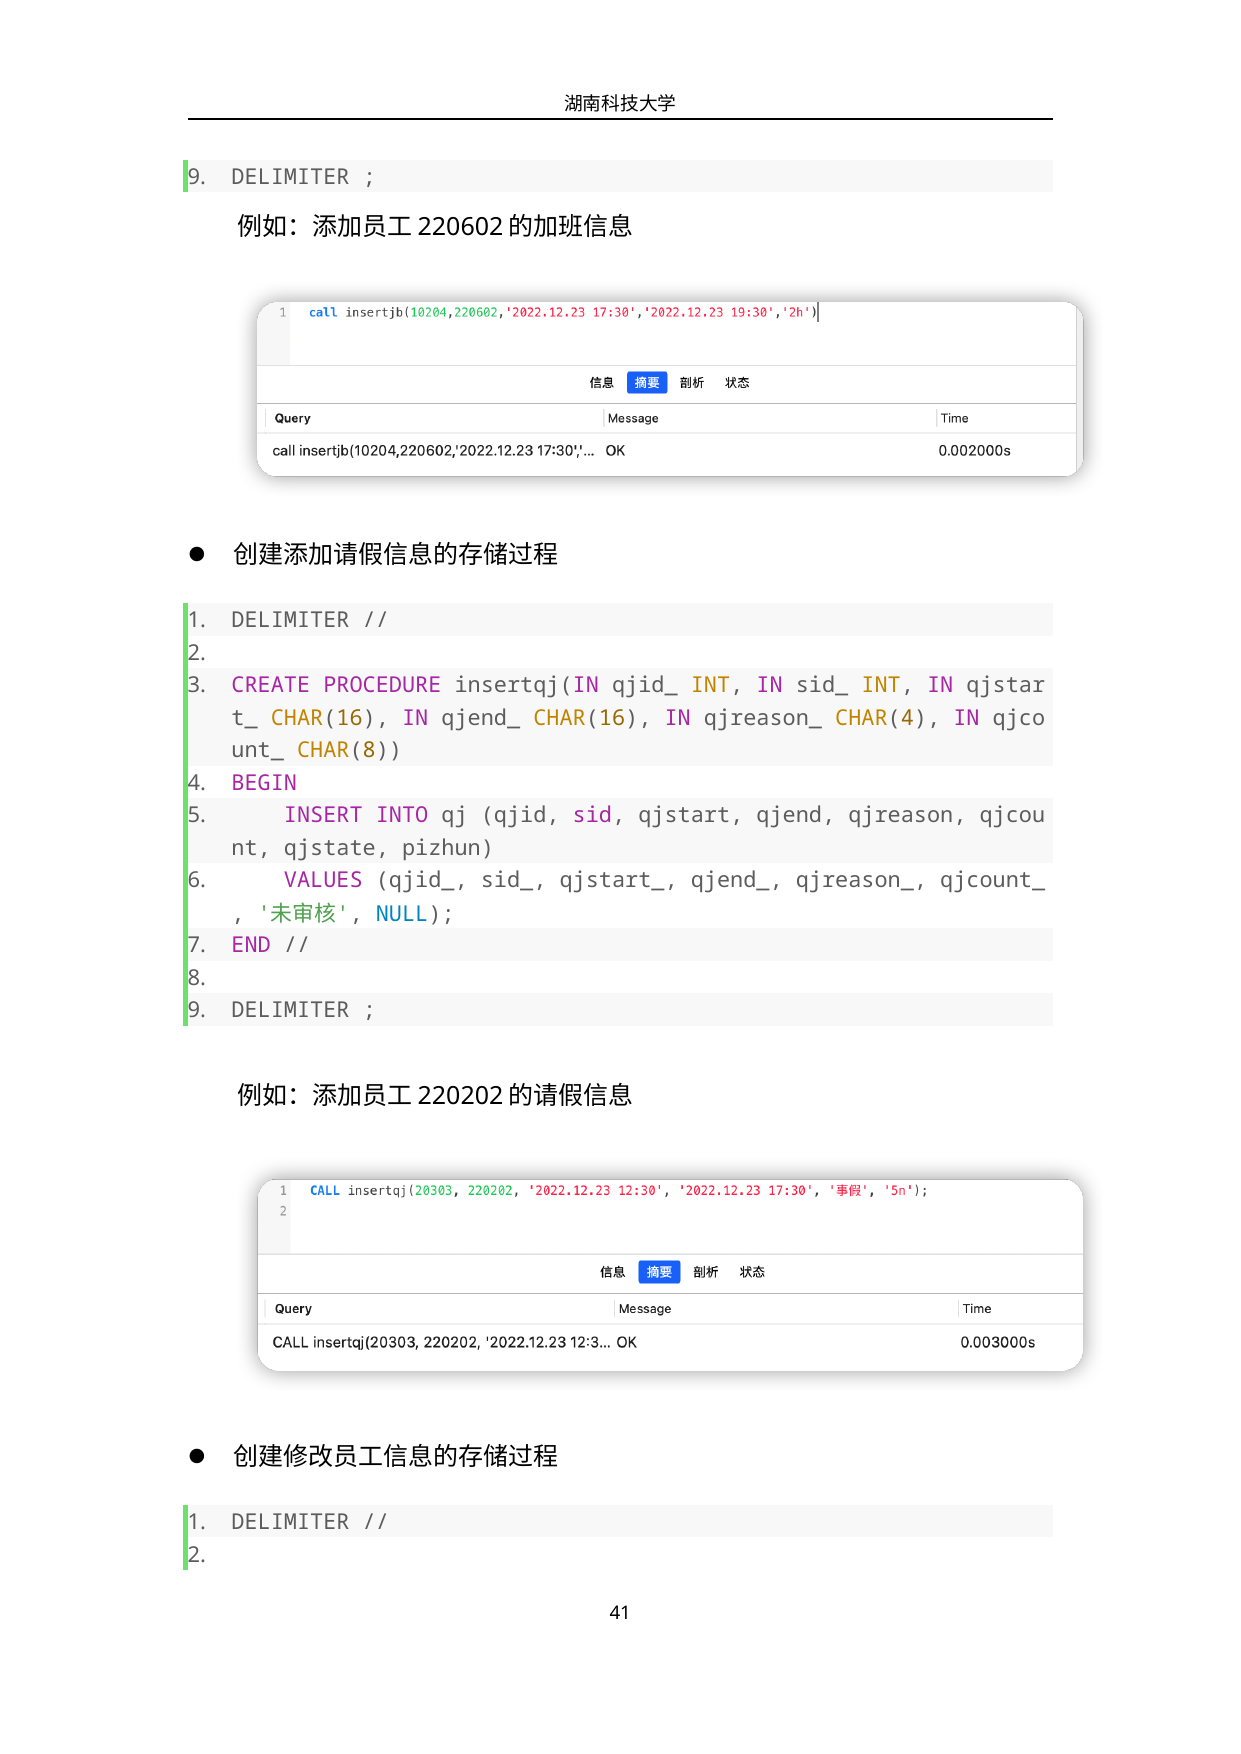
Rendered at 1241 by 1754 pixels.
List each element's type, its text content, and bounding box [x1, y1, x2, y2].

list 创建添加请假信息的存储过程 [187, 520, 1053, 585]
list DELIMITER ; [188, 160, 1053, 192]
list VALUES (qjid_, sid_, qjstart_, qjend_, qjreason_, qjcount_, '未审核', NULL); [188, 863, 1053, 928]
picture [237, 282, 1103, 496]
text 例如：添加员工220202的请假信息 [187, 1061, 1053, 1126]
picture [237, 1158, 1103, 1391]
list INSERT INTO qj (qjid, sid, qjstart, qjend, qjreason, qjcount, qjstate, pizhun) [188, 798, 1053, 863]
list DELIMITER // [188, 603, 1053, 636]
list BEGIN [188, 766, 1053, 798]
list END // [188, 928, 1053, 961]
list DELIMITER // [188, 1505, 1053, 1537]
list DELIMITER ; [188, 993, 1053, 1026]
text 例如：添加员工220602的加班信息 [187, 192, 1053, 257]
list 创建修改员工信息的存储过程 [187, 1422, 1053, 1487]
list CREATE PROCEDURE insertqj(IN qjid_ INT, IN sid_ INT, IN qjstart_ CHAR(16), IN qjend_ CHAR(16), IN qjreason_ CHAR(4), IN qjcount_ CHAR(8)) [188, 668, 1053, 766]
